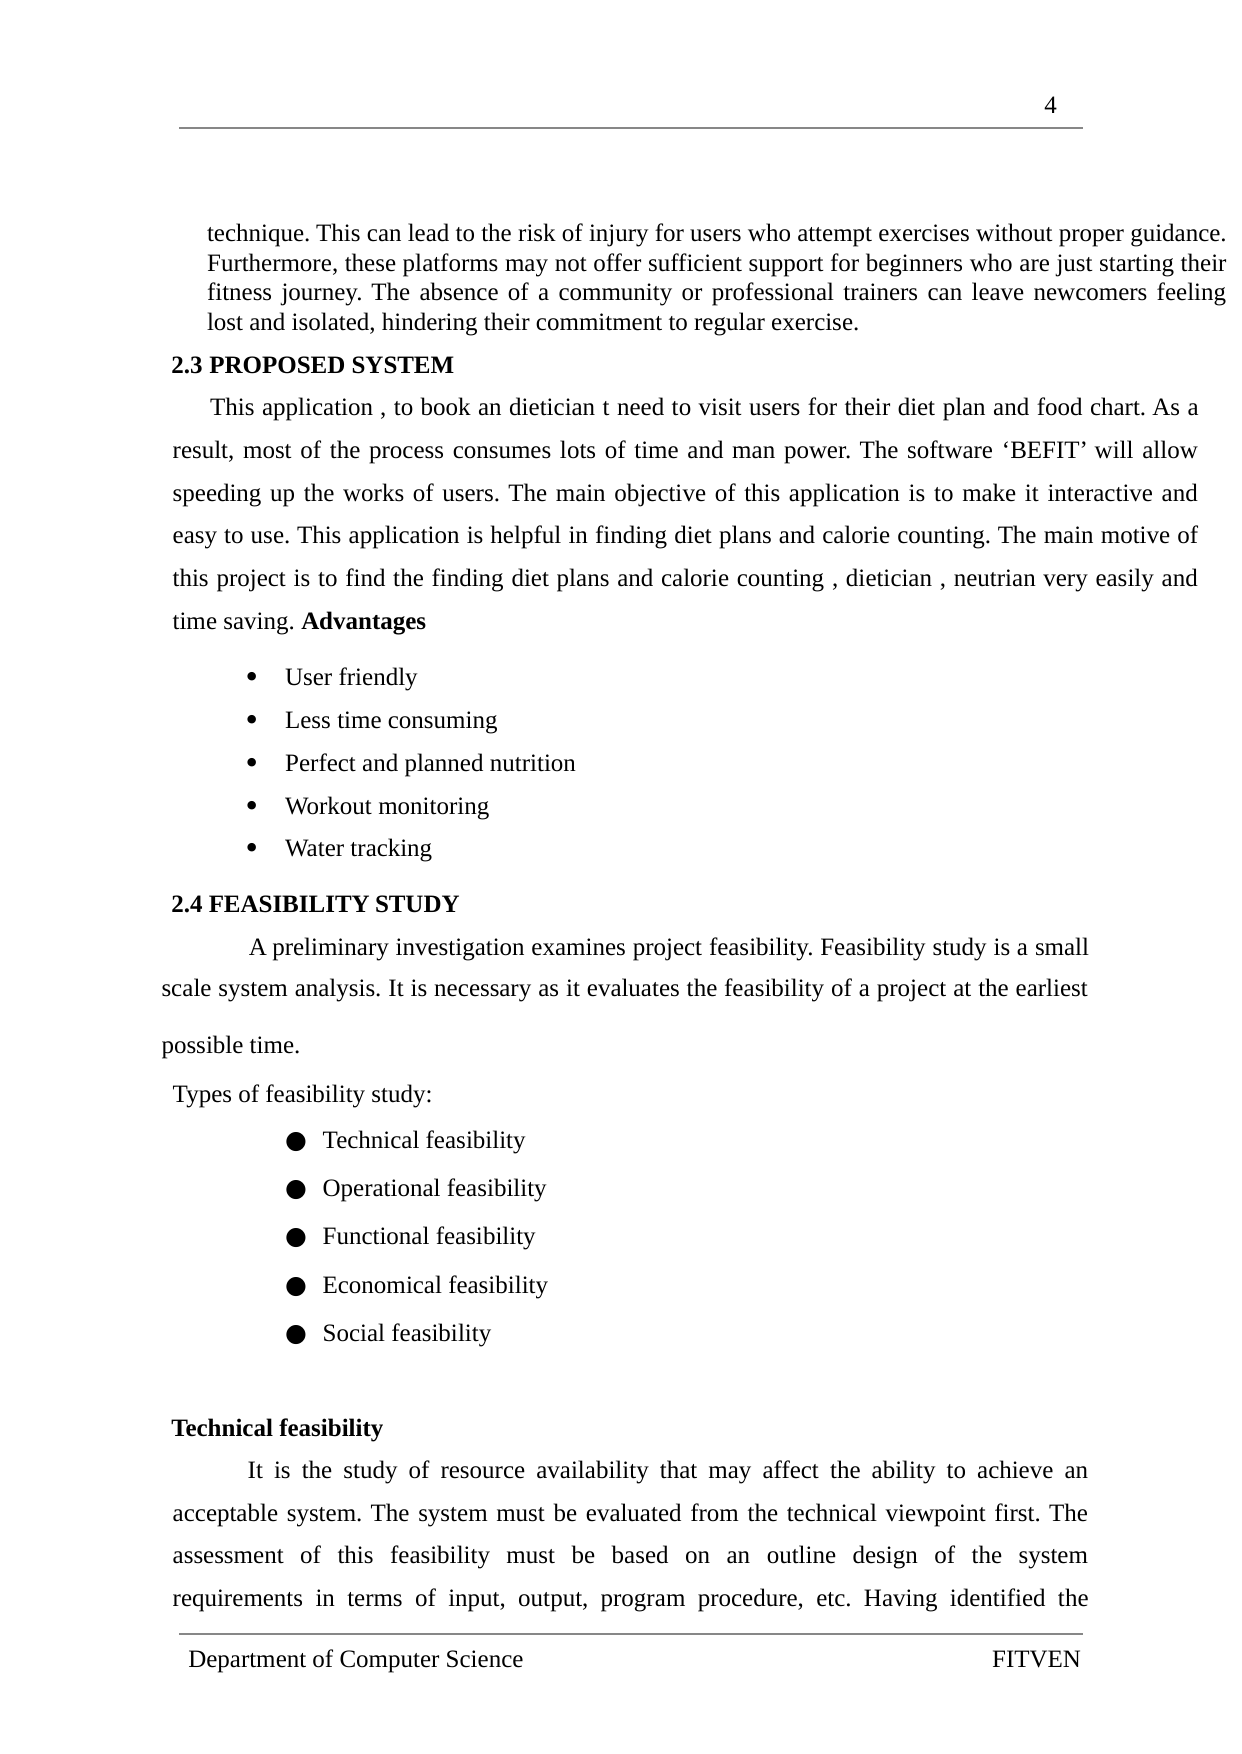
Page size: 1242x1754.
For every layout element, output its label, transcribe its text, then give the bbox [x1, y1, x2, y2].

list Social feasibility [285, 1314, 1208, 1348]
list Less time consuming [247, 705, 1200, 734]
subtitle 2.3 PROPOSED SYSTEM [171, 350, 1228, 378]
list User friendly [247, 662, 1200, 691]
subtitle 2.4 FEASIBILITY STUDY [171, 889, 1228, 918]
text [206, 218, 1228, 336]
text Technical feasibility [171, 1413, 1228, 1441]
list Technical feasibility [285, 1122, 1208, 1156]
list Perfect and planned nutrition [247, 748, 1200, 777]
text This application , to book an dietician t need to visit users for their diet plan and food chart. As a result, most of the process consumes lots of time and man power. The software ‘BEFIT’ will allow speeding up the works of users. The main objective of this application is to make it interactive and easy to use. This application is helpful in finding diet plans and calorie counting. The main motive of this project is to find the finding diet plans and calorie counting , dietician , neutrian very easily and time saving. Advantages [172, 392, 1200, 635]
list Workout monitoring [247, 791, 1200, 819]
list Economical feasibility [285, 1266, 1208, 1300]
text A preliminary investigation examines project feasibility. Feasibility study is a small scale system analysis. It is necessary as it evaluates the feasibility of a project at the earliest possible time. [161, 932, 1090, 1061]
list Operational feasibility [285, 1170, 1208, 1204]
list Functional feasibility [285, 1218, 1208, 1252]
text Types of feasibility study: [172, 1079, 1208, 1107]
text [172, 1455, 1090, 1611]
list Water tracking [247, 833, 1200, 862]
